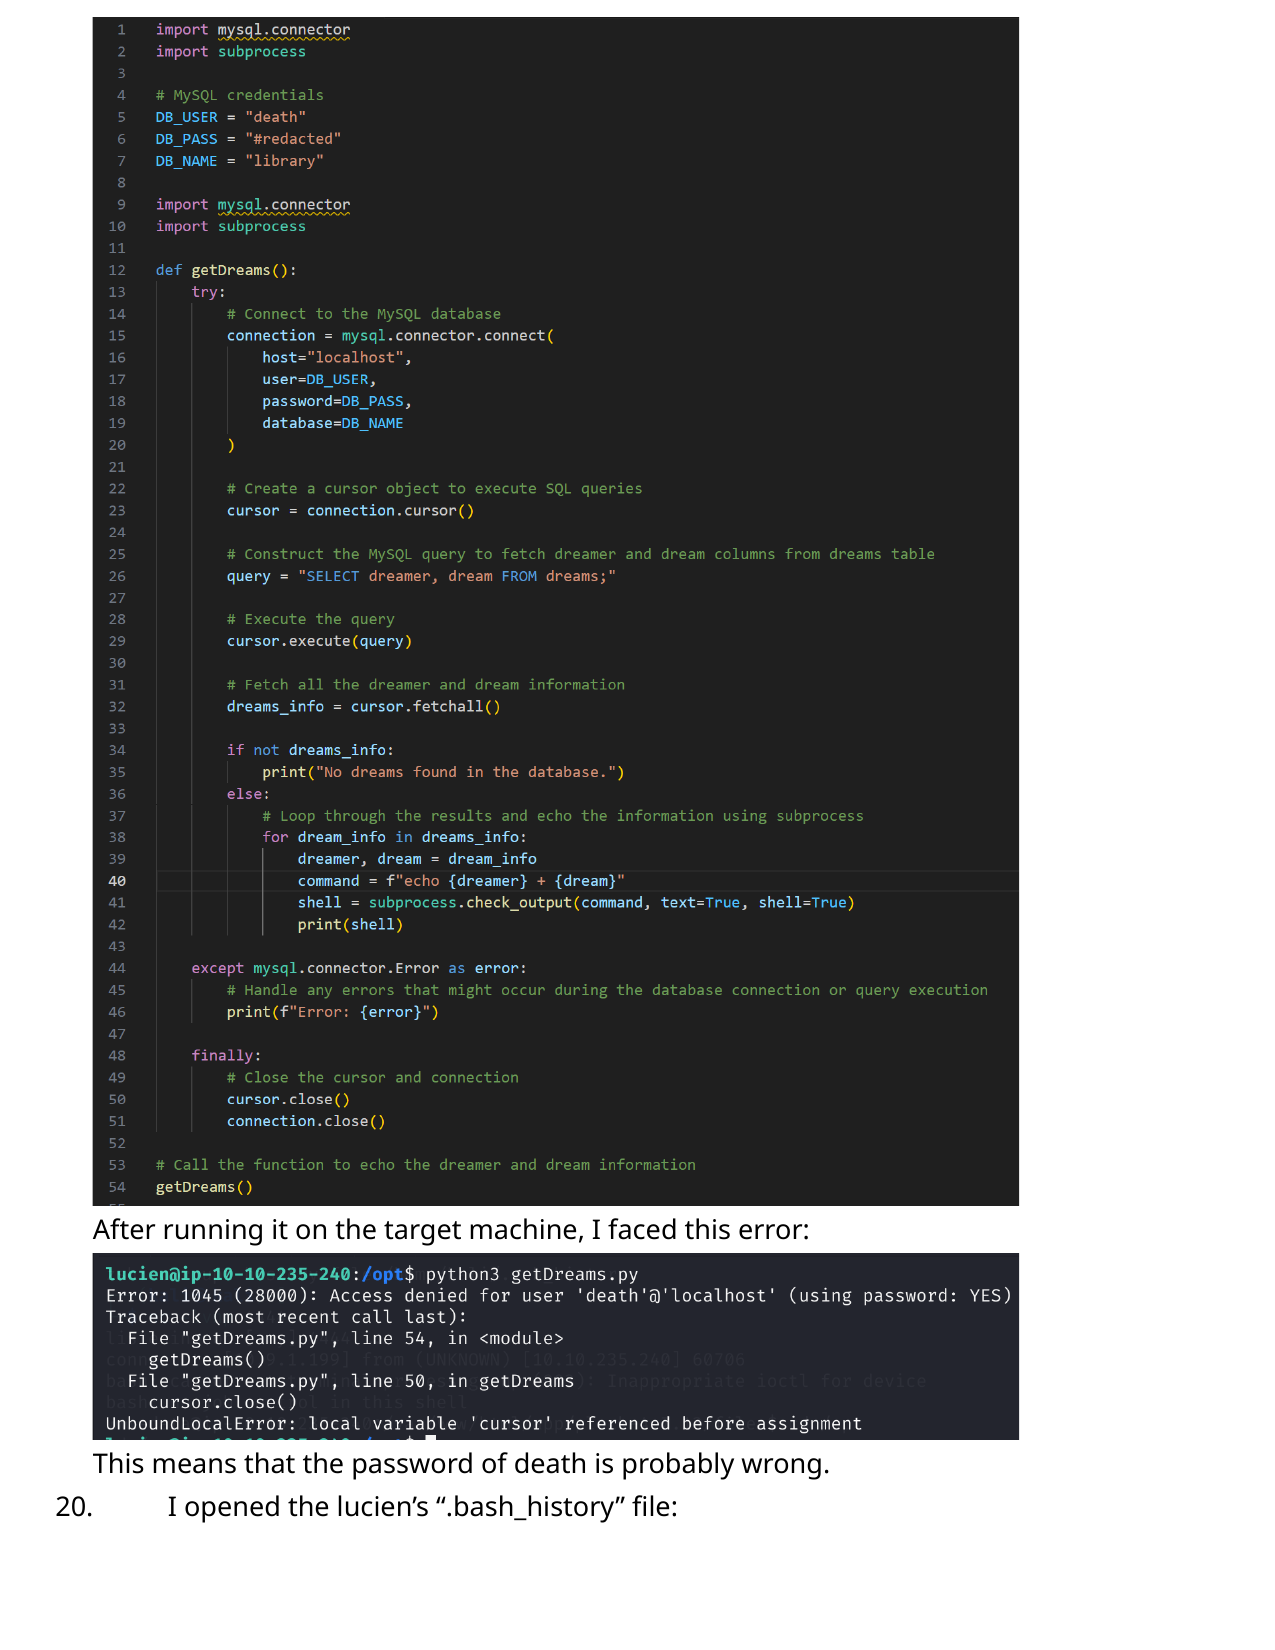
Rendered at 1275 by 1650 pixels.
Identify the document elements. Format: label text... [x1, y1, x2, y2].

list After running it on the target machine, I faced this error: [93, 1211, 1257, 1248]
list I opened the lucien’s “.bash_history” file: [55, 1487, 1257, 1524]
picture [92, 1253, 1020, 1440]
picture [92, 17, 1020, 1206]
list This means that the password of death is probably wrong. [93, 1445, 1257, 1482]
